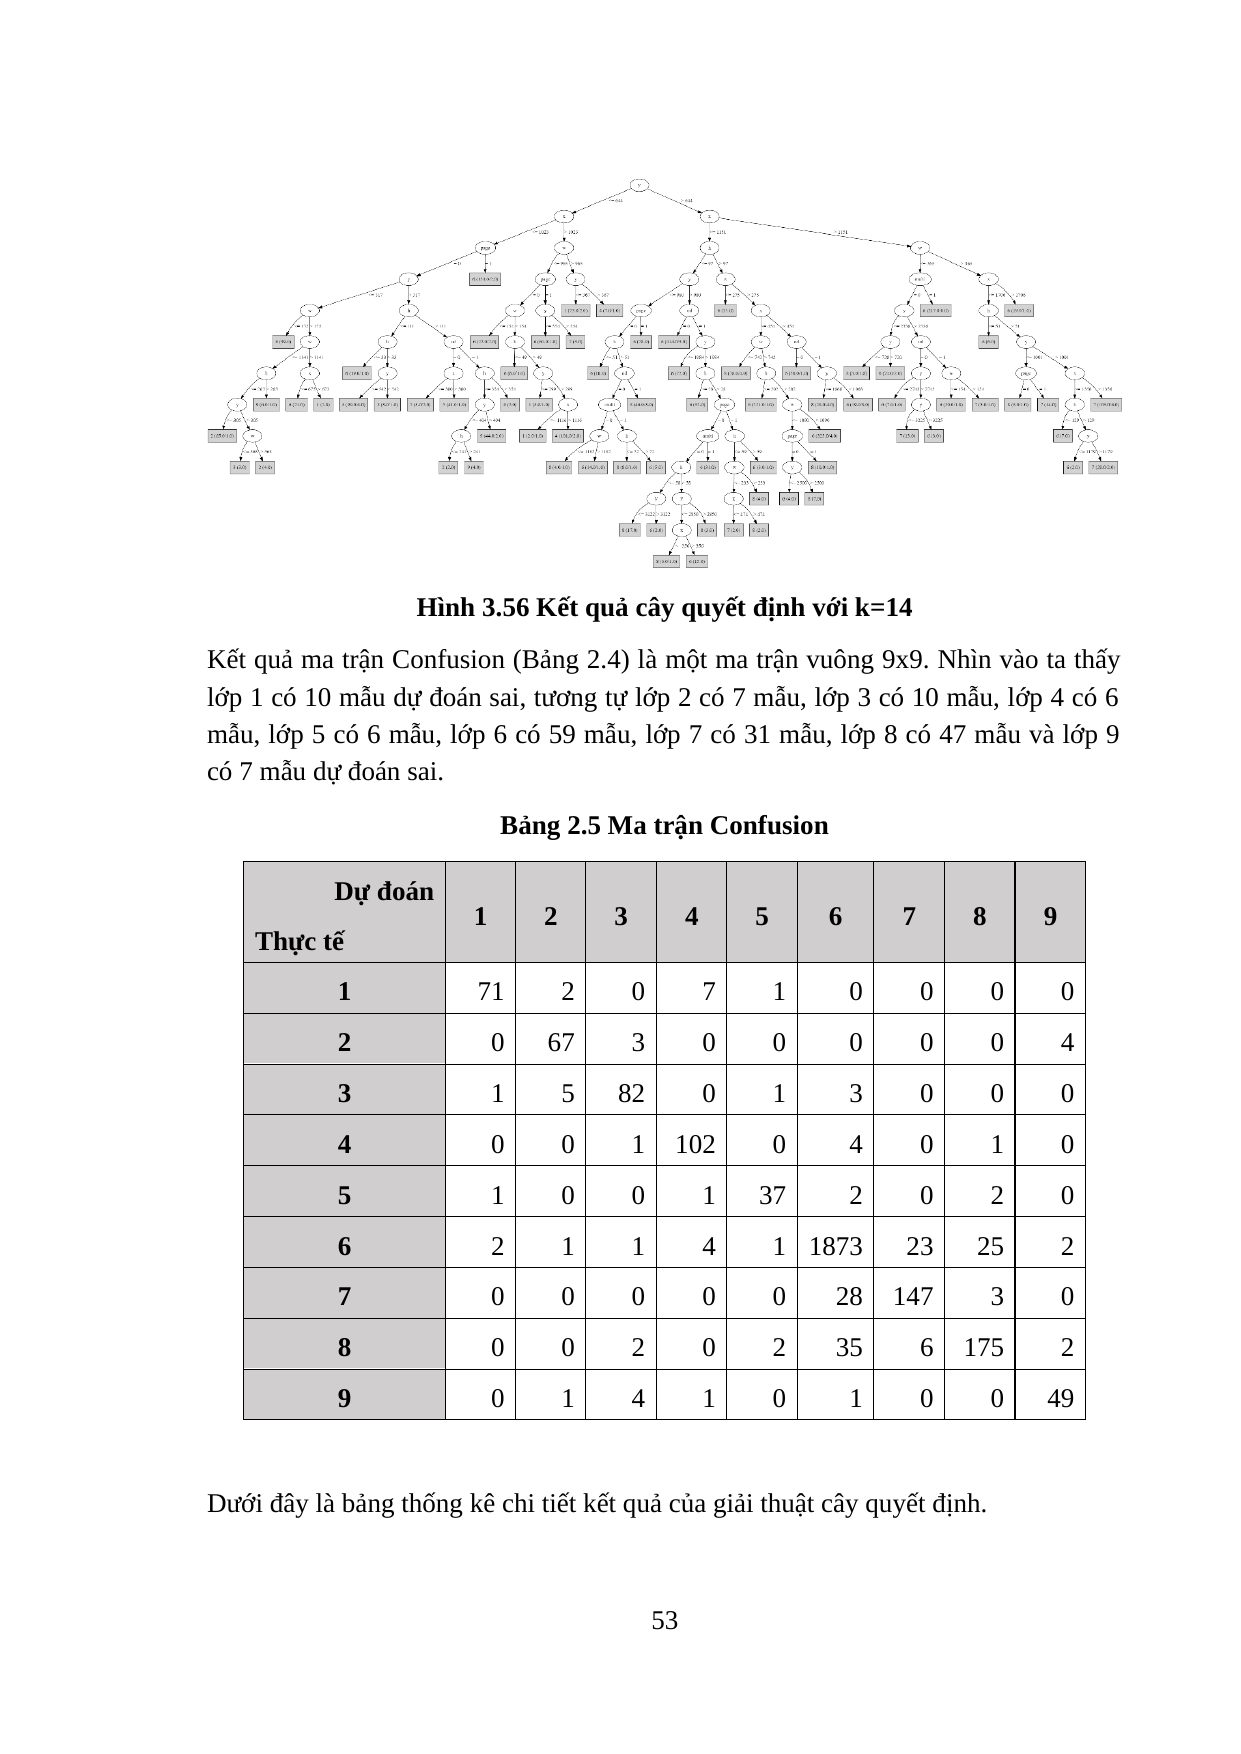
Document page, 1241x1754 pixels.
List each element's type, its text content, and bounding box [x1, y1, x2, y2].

table_cell 37 [727, 1166, 797, 1216]
table_cell 23 [874, 1217, 944, 1267]
table_cell 1 [586, 1217, 656, 1267]
table_header 2 [516, 862, 585, 962]
table_cell 0 [516, 1268, 585, 1318]
table_cell 0 [657, 1065, 726, 1114]
table_cell 0 [798, 1014, 873, 1063]
table_cell 0 [1016, 963, 1085, 1013]
table_cell 0 [586, 1268, 656, 1318]
table_cell 0 [446, 1014, 515, 1063]
table_header 4 [657, 862, 726, 962]
table_cell 0 [727, 1370, 797, 1419]
table_cell 1 [657, 1166, 726, 1216]
table_cell 0 [516, 1115, 585, 1165]
table_cell 3 [586, 1014, 656, 1063]
table_cell 1 [727, 1065, 797, 1114]
table_cell 0 [874, 1065, 944, 1114]
table_cell 35 [798, 1319, 873, 1368]
table_cell 1 [727, 963, 797, 1013]
table_cell 0 [727, 1115, 797, 1165]
table_cell 175 [945, 1319, 1014, 1368]
table_cell 1 [798, 1370, 873, 1419]
table_cell 3 [945, 1268, 1014, 1318]
table_cell 4 [798, 1115, 873, 1165]
table_cell 2 [516, 963, 585, 1013]
table_cell 28 [798, 1268, 873, 1318]
table_header 5 [727, 862, 797, 962]
table_cell 0 [798, 963, 873, 1013]
table_header 1 [446, 862, 515, 962]
table_cell 0 [945, 1370, 1014, 1419]
table_cell 1 [657, 1370, 726, 1419]
text Kết quả ma trận Confusion (Bảng 2.4) là một ma trận vuông 9x9. Nhìn vào ta thấy lớp 1 có 10 mẫu dự đoán sai, tương tự lớp 2 có 7 mẫu, lớp 3 có 10 mẫu, lớp 4 có 6 mẫu, lớp 5 có 6 mẫu, lớp 6 có 59 mẫu, lớp 7 có 31 mẫu, lớp 8 có 47 mẫu và lớp 9 có 7 mẫu dự đoán sai. [207, 643, 1122, 786]
table_cell 4 [586, 1370, 656, 1419]
table_header 8 [945, 862, 1014, 962]
table_cell 1873 [798, 1217, 873, 1267]
table_cell 1 [945, 1115, 1014, 1165]
table_cell 0 [945, 1014, 1014, 1063]
table_cell 7 [244, 1268, 445, 1318]
table_cell 0 [727, 1268, 797, 1318]
table_header 6 [798, 862, 873, 962]
table_cell 0 [1016, 1166, 1085, 1216]
table_cell 1 [727, 1217, 797, 1267]
table_header 3 [586, 862, 656, 962]
table_cell 0 [874, 1370, 944, 1419]
table_cell 3 [798, 1065, 873, 1114]
table_header 7 [874, 862, 944, 962]
table_cell 6 [244, 1217, 445, 1267]
table_cell 0 [1016, 1115, 1085, 1165]
table_cell 2 [1016, 1217, 1085, 1267]
picture [206, 177, 1123, 569]
table_cell 147 [874, 1268, 944, 1318]
table_cell 1 [516, 1217, 585, 1267]
table_cell 8 [244, 1319, 445, 1368]
table_cell 2 [727, 1319, 797, 1368]
table_cell 2 [446, 1217, 515, 1267]
table_cell 2 [586, 1319, 656, 1368]
table_cell 0 [874, 1014, 944, 1063]
table_cell 0 [446, 1370, 515, 1419]
table_cell 1 [516, 1370, 585, 1419]
table_header Dự đoán Thực tế [244, 862, 445, 962]
table_cell 0 [874, 1166, 944, 1216]
table_cell 0 [657, 1014, 726, 1063]
table_cell 0 [874, 1115, 944, 1165]
table_cell 4 [657, 1217, 726, 1267]
table_cell 0 [446, 1115, 515, 1165]
table_cell 0 [446, 1268, 515, 1318]
table_cell 82 [586, 1065, 656, 1114]
table_cell 0 [945, 963, 1014, 1013]
table_cell 1 [446, 1065, 515, 1114]
table_cell 9 [244, 1370, 445, 1419]
table_cell 4 [244, 1115, 445, 1165]
table_cell 1 [586, 1115, 656, 1165]
table_cell 0 [586, 963, 656, 1013]
table_cell 0 [516, 1166, 585, 1216]
table_cell 0 [874, 963, 944, 1013]
table_cell 6 [874, 1319, 944, 1368]
table_cell 2 [244, 1014, 445, 1063]
table_cell 0 [1016, 1268, 1085, 1318]
table_cell 0 [657, 1319, 726, 1368]
table_cell 4 [1016, 1014, 1085, 1063]
text Dưới đây là bảng thống kê chi tiết kết quả của giải thuật cây quyết định. [207, 1487, 1122, 1518]
table_cell 7 [657, 963, 726, 1013]
table_cell 2 [798, 1166, 873, 1216]
table_cell 0 [657, 1268, 726, 1318]
table_cell 1 [446, 1166, 515, 1216]
table_cell 25 [945, 1217, 1014, 1267]
table_cell 102 [657, 1115, 726, 1165]
table_cell 2 [1016, 1319, 1085, 1368]
table_cell 67 [516, 1014, 585, 1063]
table_cell 5 [516, 1065, 585, 1114]
table_cell 0 [446, 1319, 515, 1368]
table_cell 71 [446, 963, 515, 1013]
table_cell 3 [244, 1065, 445, 1114]
table_cell 0 [945, 1065, 1014, 1114]
table_cell 49 [1016, 1370, 1085, 1419]
table_cell 5 [244, 1166, 445, 1216]
table_cell 0 [516, 1319, 585, 1368]
table_cell 0 [727, 1014, 797, 1063]
table_cell 0 [586, 1166, 656, 1216]
table_header 9 [1016, 862, 1085, 962]
table_cell 0 [1016, 1065, 1085, 1114]
table_cell 2 [945, 1166, 1014, 1216]
table_cell 1 [244, 963, 445, 1013]
